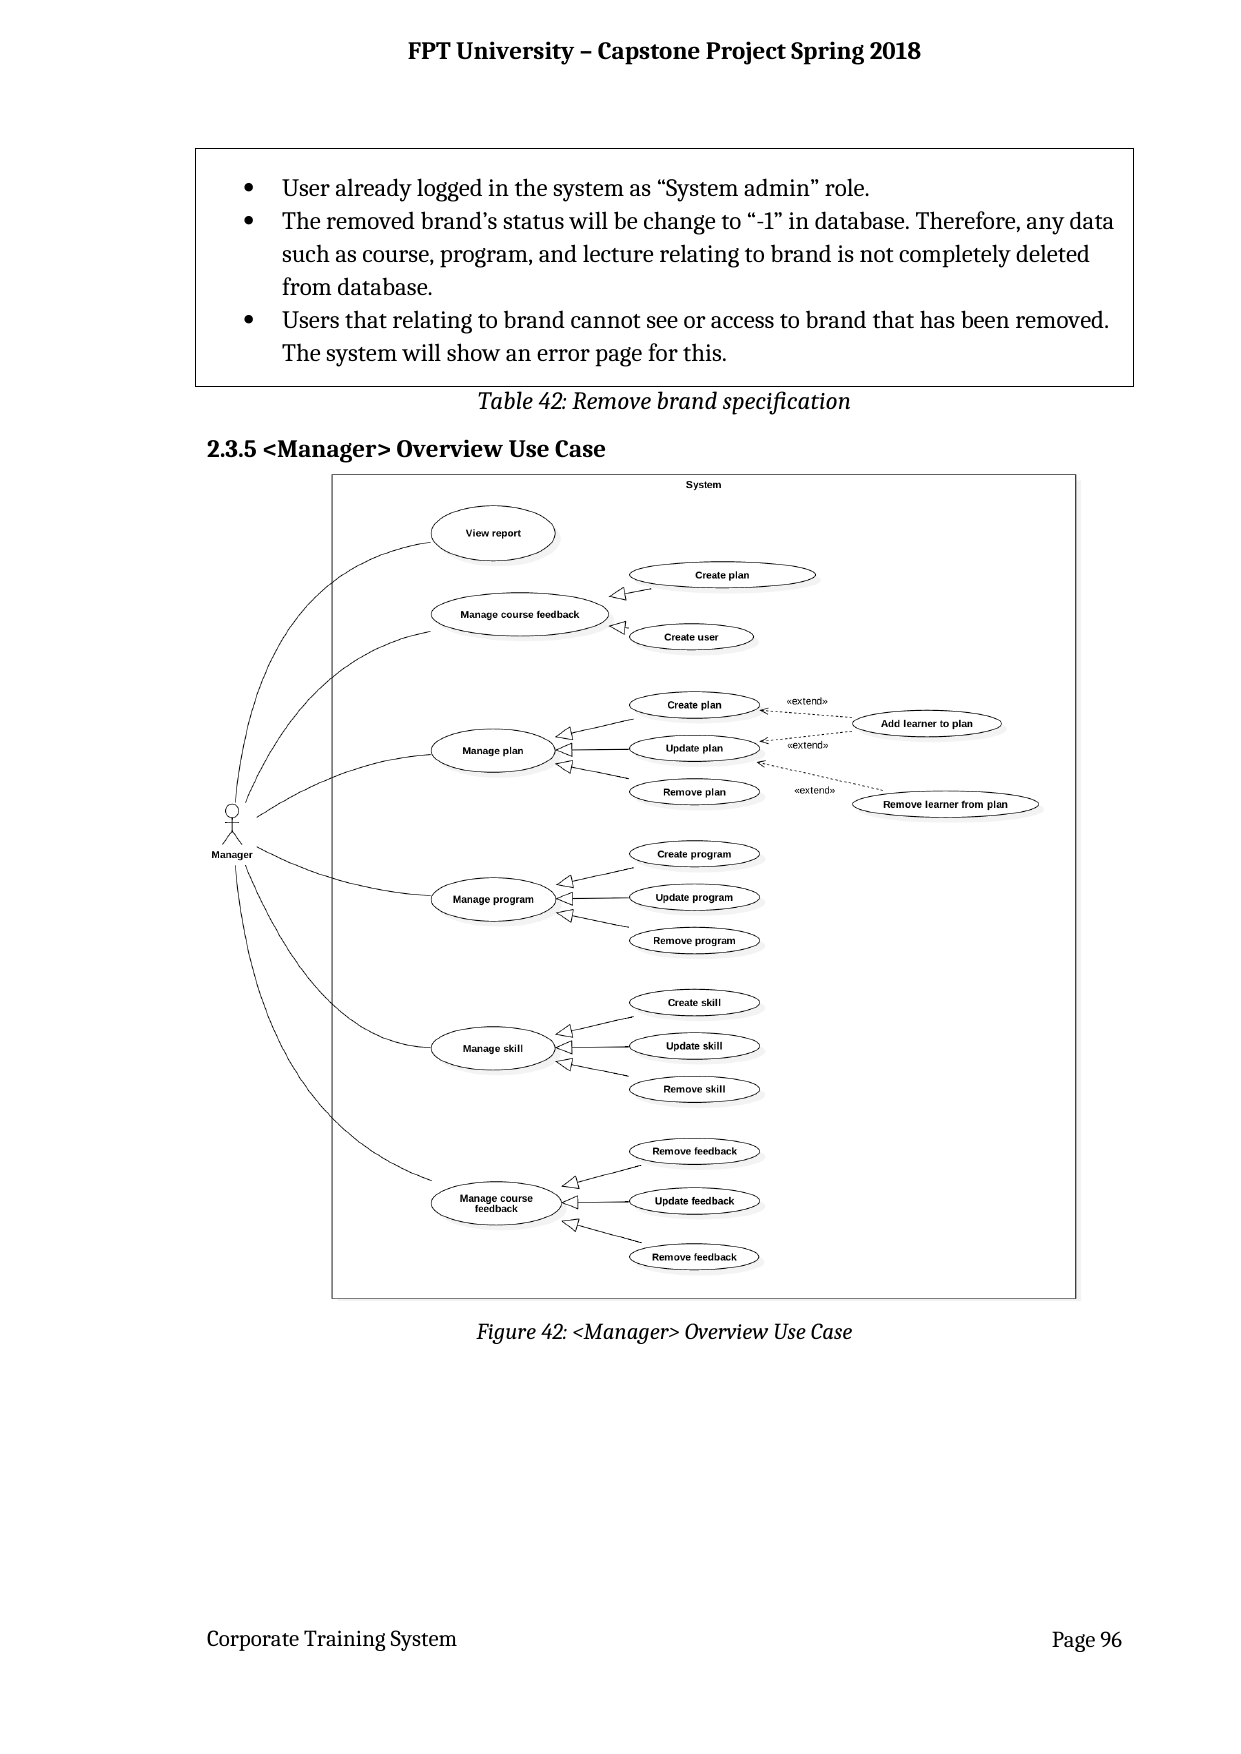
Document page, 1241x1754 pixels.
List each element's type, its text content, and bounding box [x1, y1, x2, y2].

text Figure 42: <Manager> Overview Use Case [207, 1319, 1122, 1345]
text 2.3.5 <Manager> Overview Use Case [207, 435, 1122, 464]
list Table : Remove brand specification [207, 387, 1122, 416]
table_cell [196, 149, 1133, 386]
picture [206, 467, 1093, 1301]
